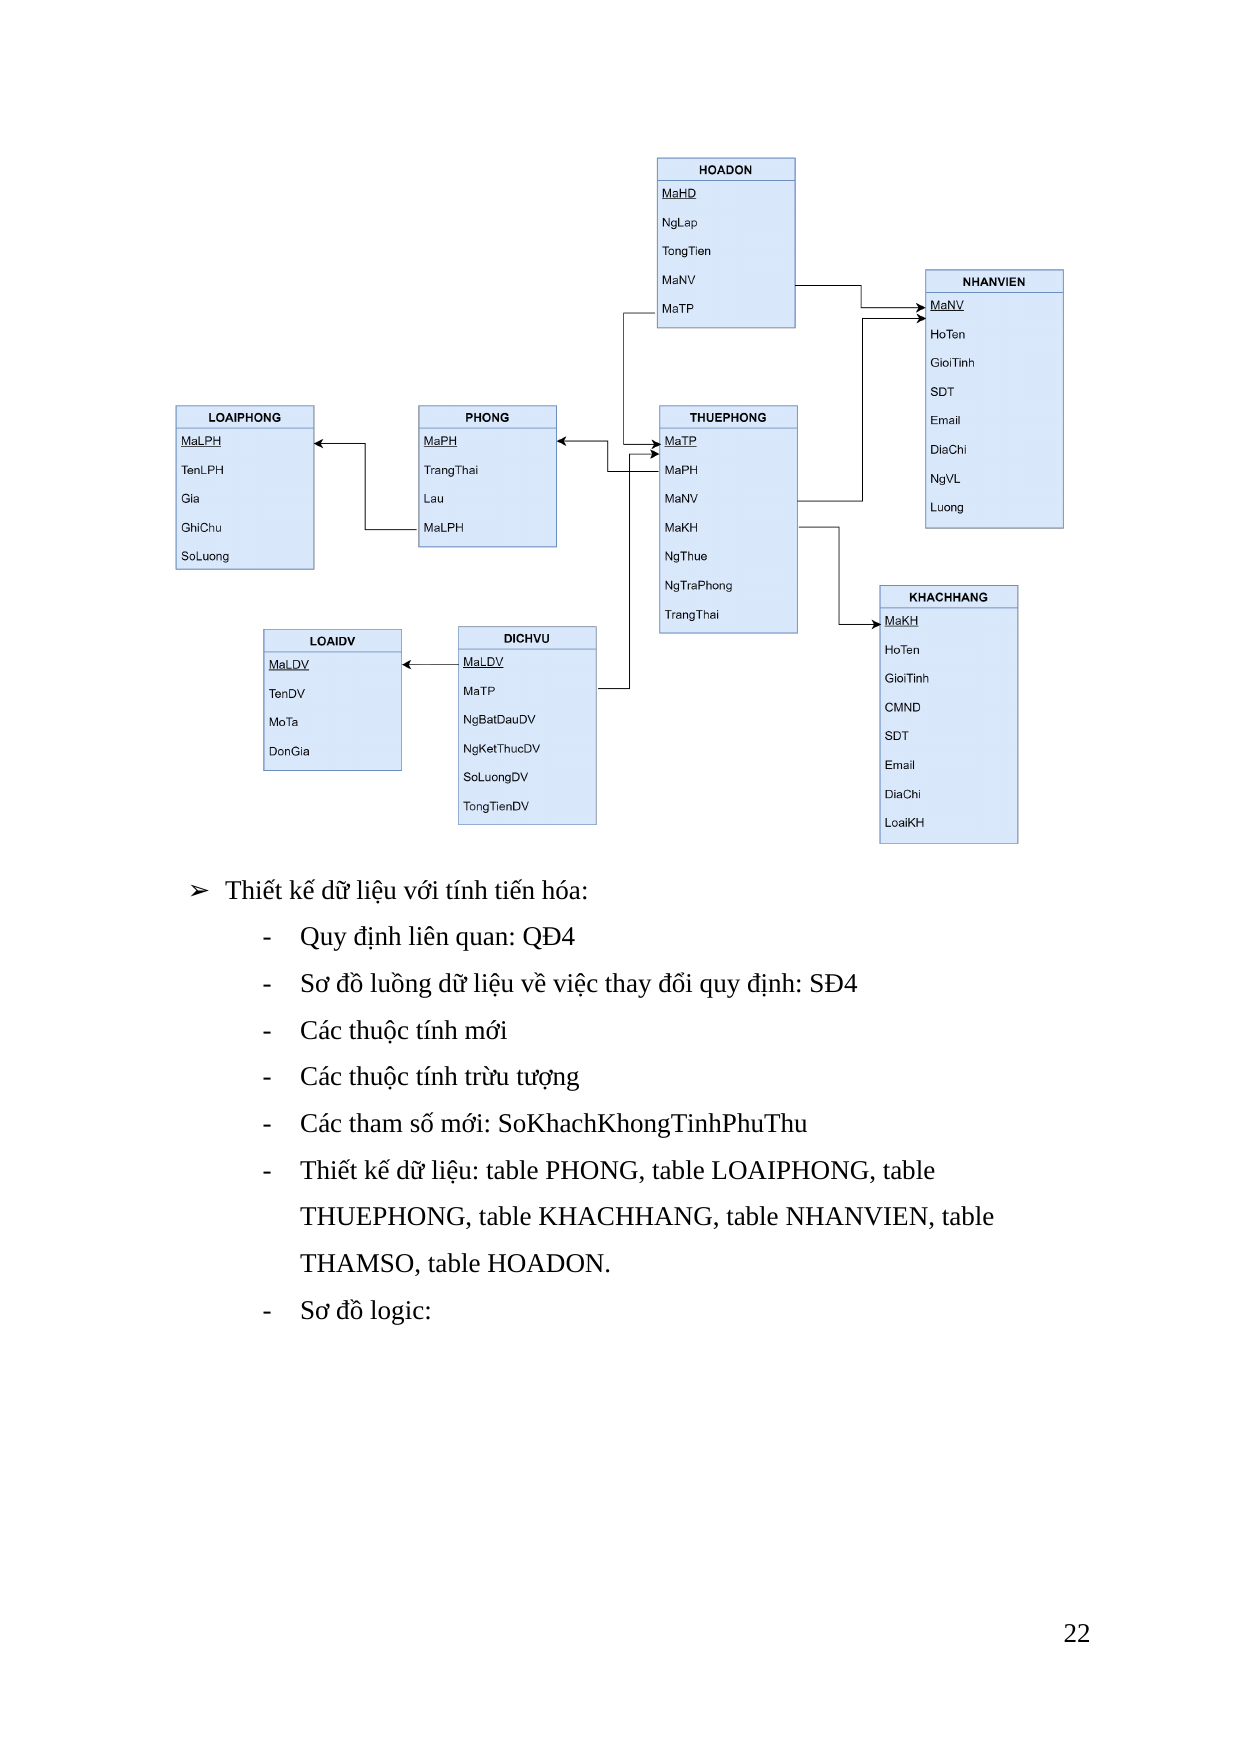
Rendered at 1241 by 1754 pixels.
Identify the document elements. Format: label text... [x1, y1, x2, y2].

picture [167, 150, 1073, 855]
list Thiết kế dữ liệu: table PHONG, table LOAIPHONG, table THUEPHONG, table KHACHHANG, table NHANVIEN, table THAMSO, table HOADON. [262, 1154, 1090, 1278]
list Quy định liên quan: QĐ4 [262, 920, 1090, 952]
list Các tham số mới: SoKhachKhongTinhPhuThu [262, 1107, 1090, 1138]
list Các thuộc tính mới [262, 1014, 1090, 1045]
list Sơ đồ luồng dữ liệu về việc thay đổi quy định: SĐ4 [262, 967, 1090, 998]
list Các thuộc tính trừu tượng [262, 1060, 1090, 1092]
list Sơ đồ logic: [262, 1294, 1090, 1325]
list Thiết kế dữ liệu với tính tiến hóa: [187, 874, 1090, 905]
